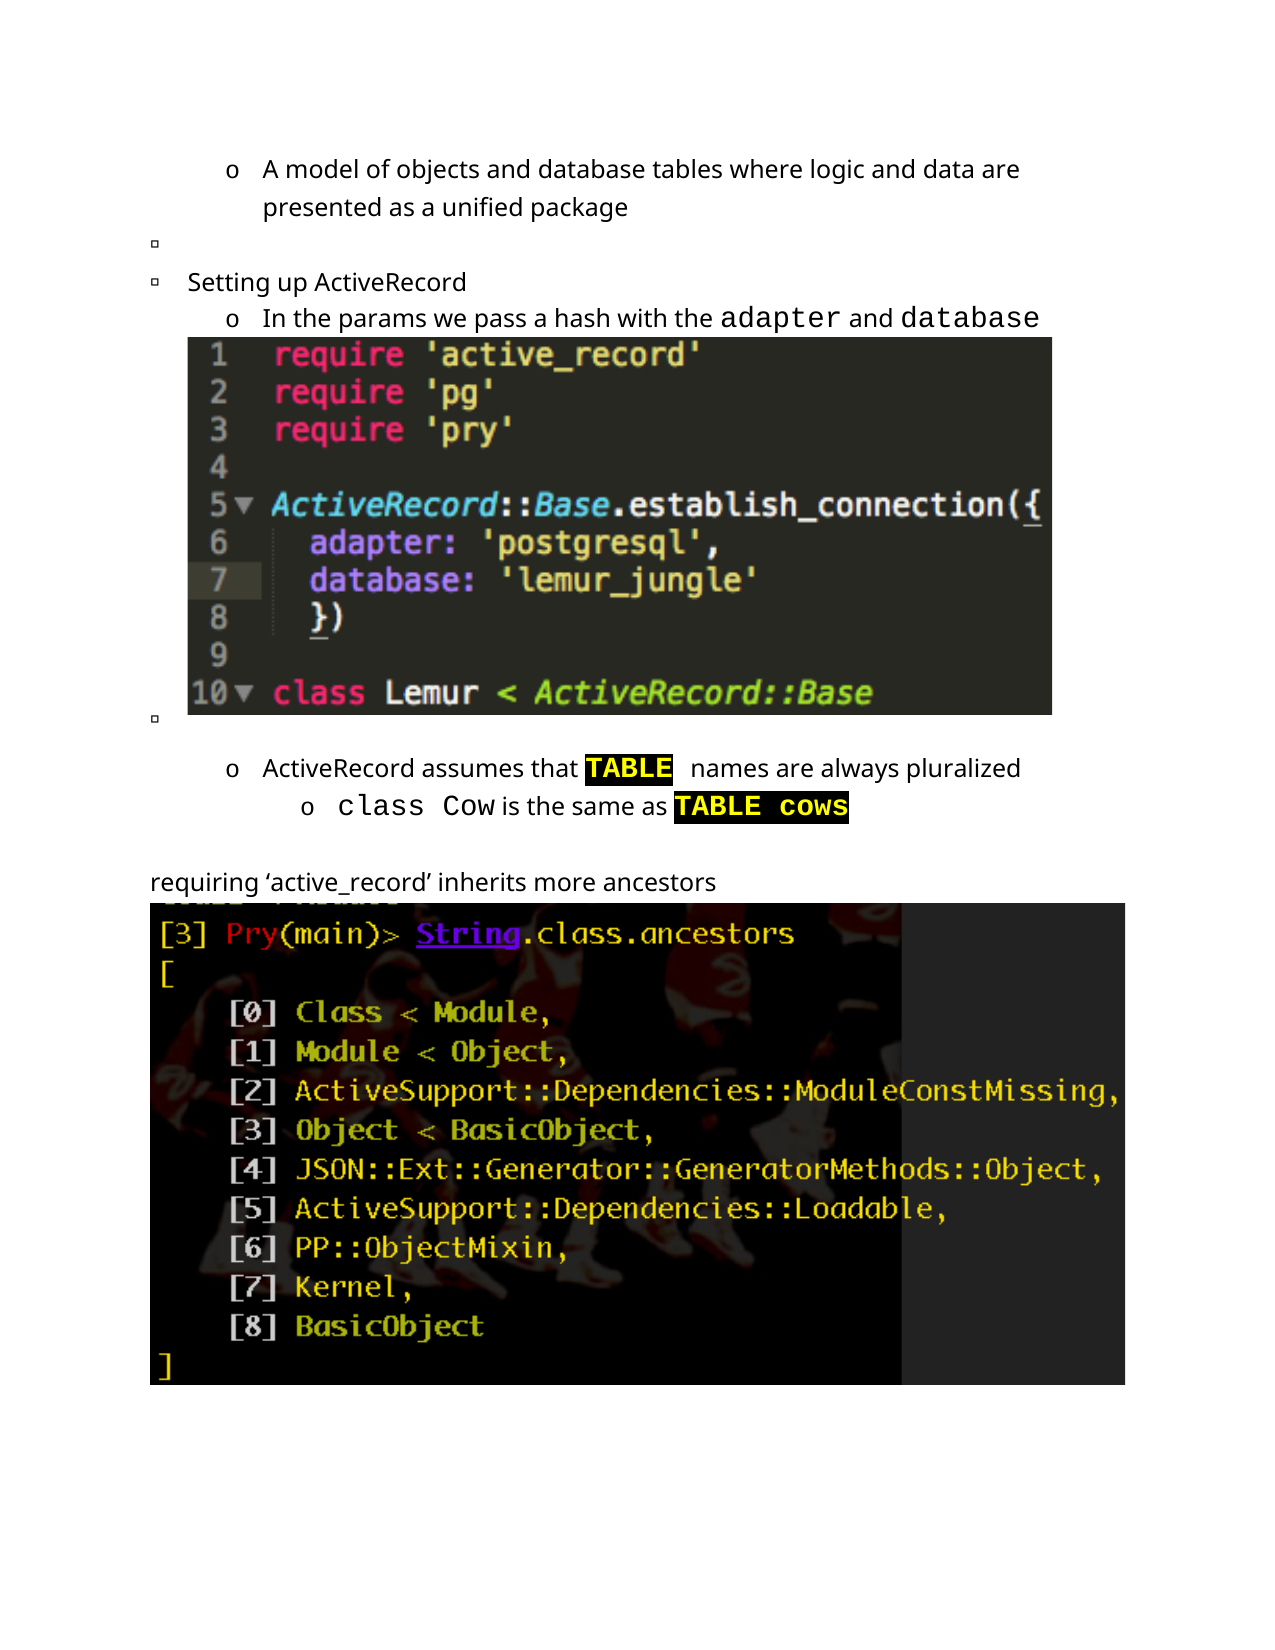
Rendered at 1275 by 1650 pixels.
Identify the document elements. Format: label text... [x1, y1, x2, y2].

text A model of objects and database tables where logic and data are presented as a unified package [225, 150, 1125, 225]
text In the params we pass a hash with the adapter and database [225, 300, 1125, 337]
text requiring ‘active_record’ inherits more ancestors [150, 862, 1125, 900]
text class Cow is the same as TABLE cows [300, 787, 1125, 825]
text Setting up ActiveRecord [150, 262, 1125, 300]
picture [187, 337, 1053, 715]
text ActiveRecord assumes that TABLE names are always pluralized [225, 750, 1125, 787]
picture [150, 903, 1125, 1385]
